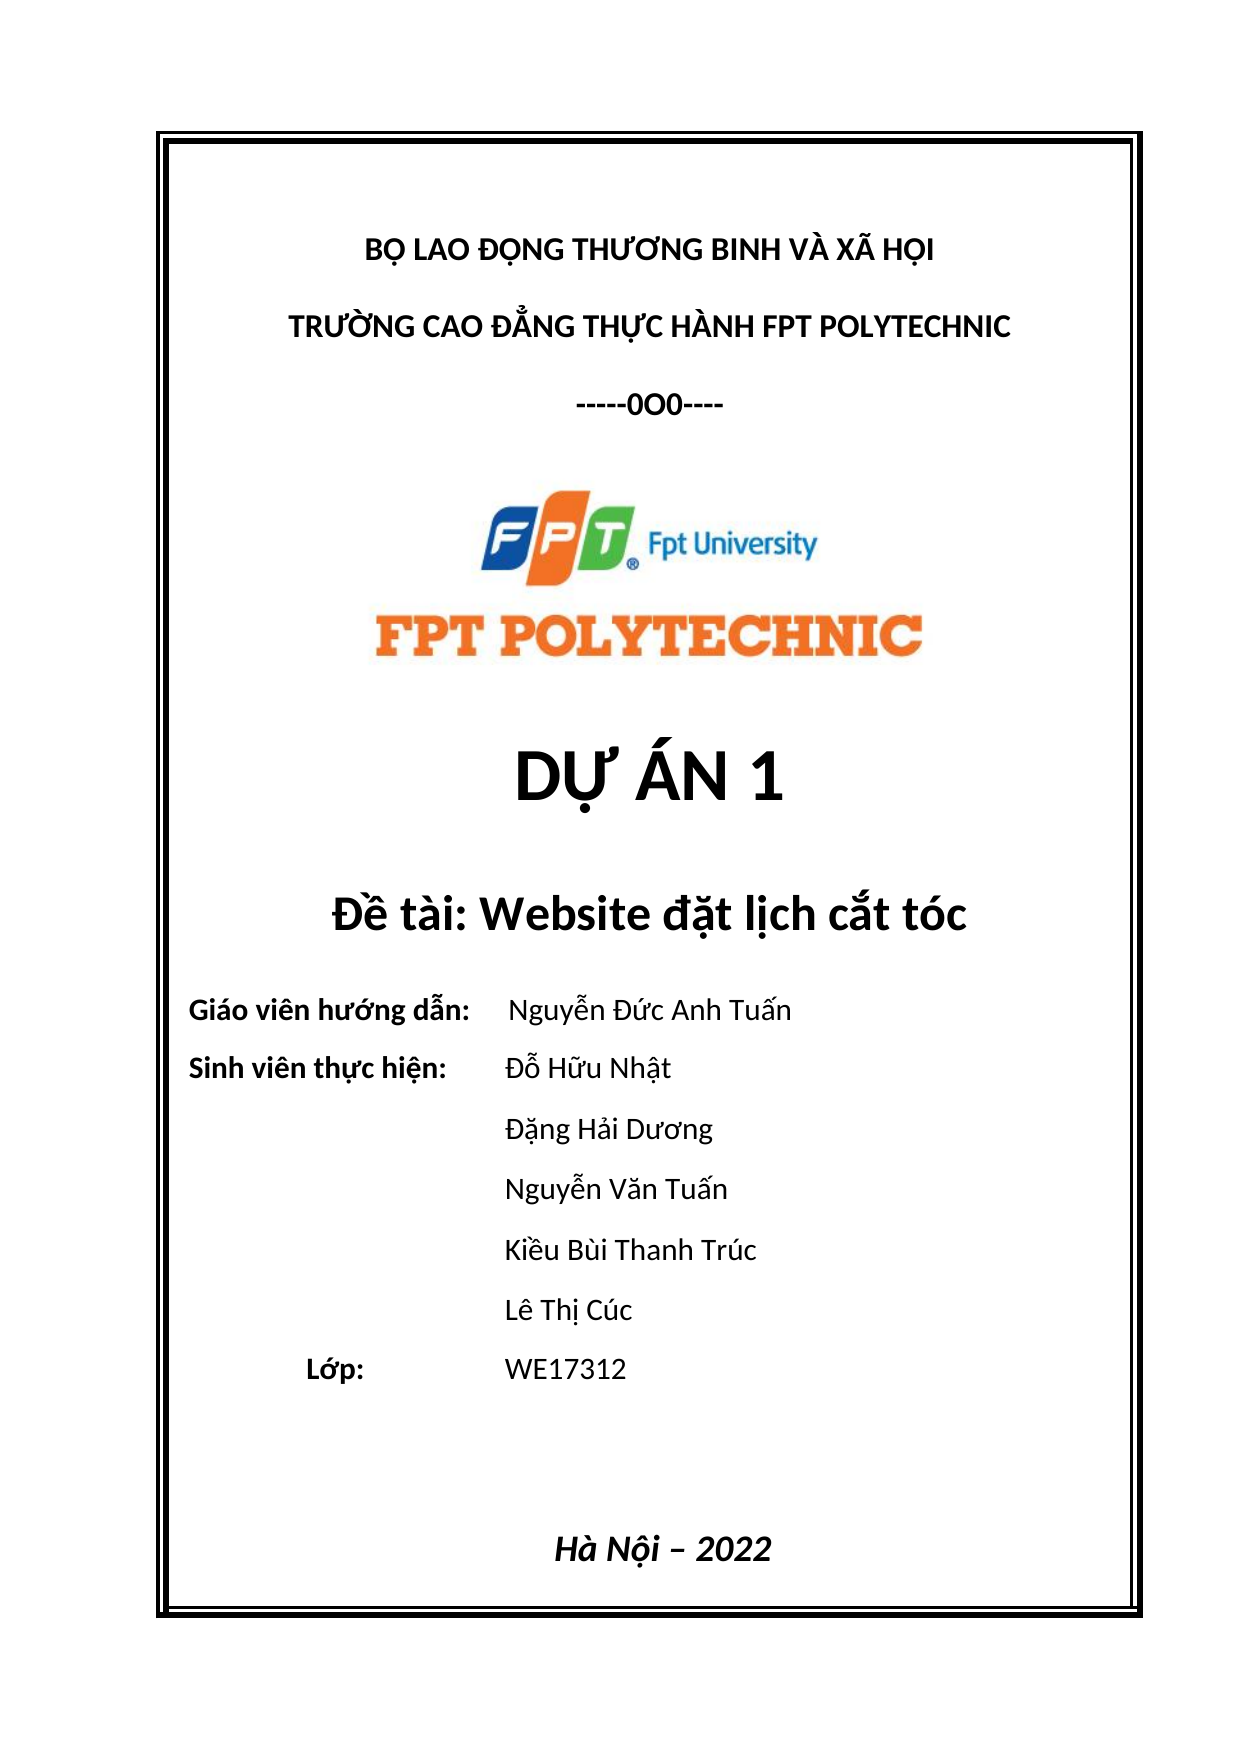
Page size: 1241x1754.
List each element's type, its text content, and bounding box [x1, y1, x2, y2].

text BỘ LAO ĐỘNG THƯƠNG BINH VÀ XÃ HỘI [177, 228, 1122, 268]
text TRƯỜNG CAO ĐẲNG THỰC HÀNH FPT POLYTECHNIC [177, 305, 1122, 346]
table_cell WE17312 [493, 1349, 807, 1407]
text Hà Nội – 2022 [177, 1525, 1130, 1571]
text DỰ ÁN 1 [177, 728, 1122, 819]
table_cell Sinh viên thực hiện: [177, 1049, 493, 1349]
text -----0O0---- [177, 383, 1122, 424]
table_header Nguyễn Đức Anh Tuấn [493, 990, 807, 1048]
text Đề tài: Website đặt lịch cắt tóc [177, 882, 1122, 943]
table_cell Đỗ Hữu Nhật Đặng Hải Dương Nguyễn Văn Tuấn Kiều Bùi Thanh Trúc Lê Thị Cúc [493, 1049, 807, 1349]
table_header Giáo viên hướng dẫn: [177, 990, 493, 1048]
table_cell Lớp: [177, 1349, 493, 1407]
picture [287, 460, 1013, 697]
